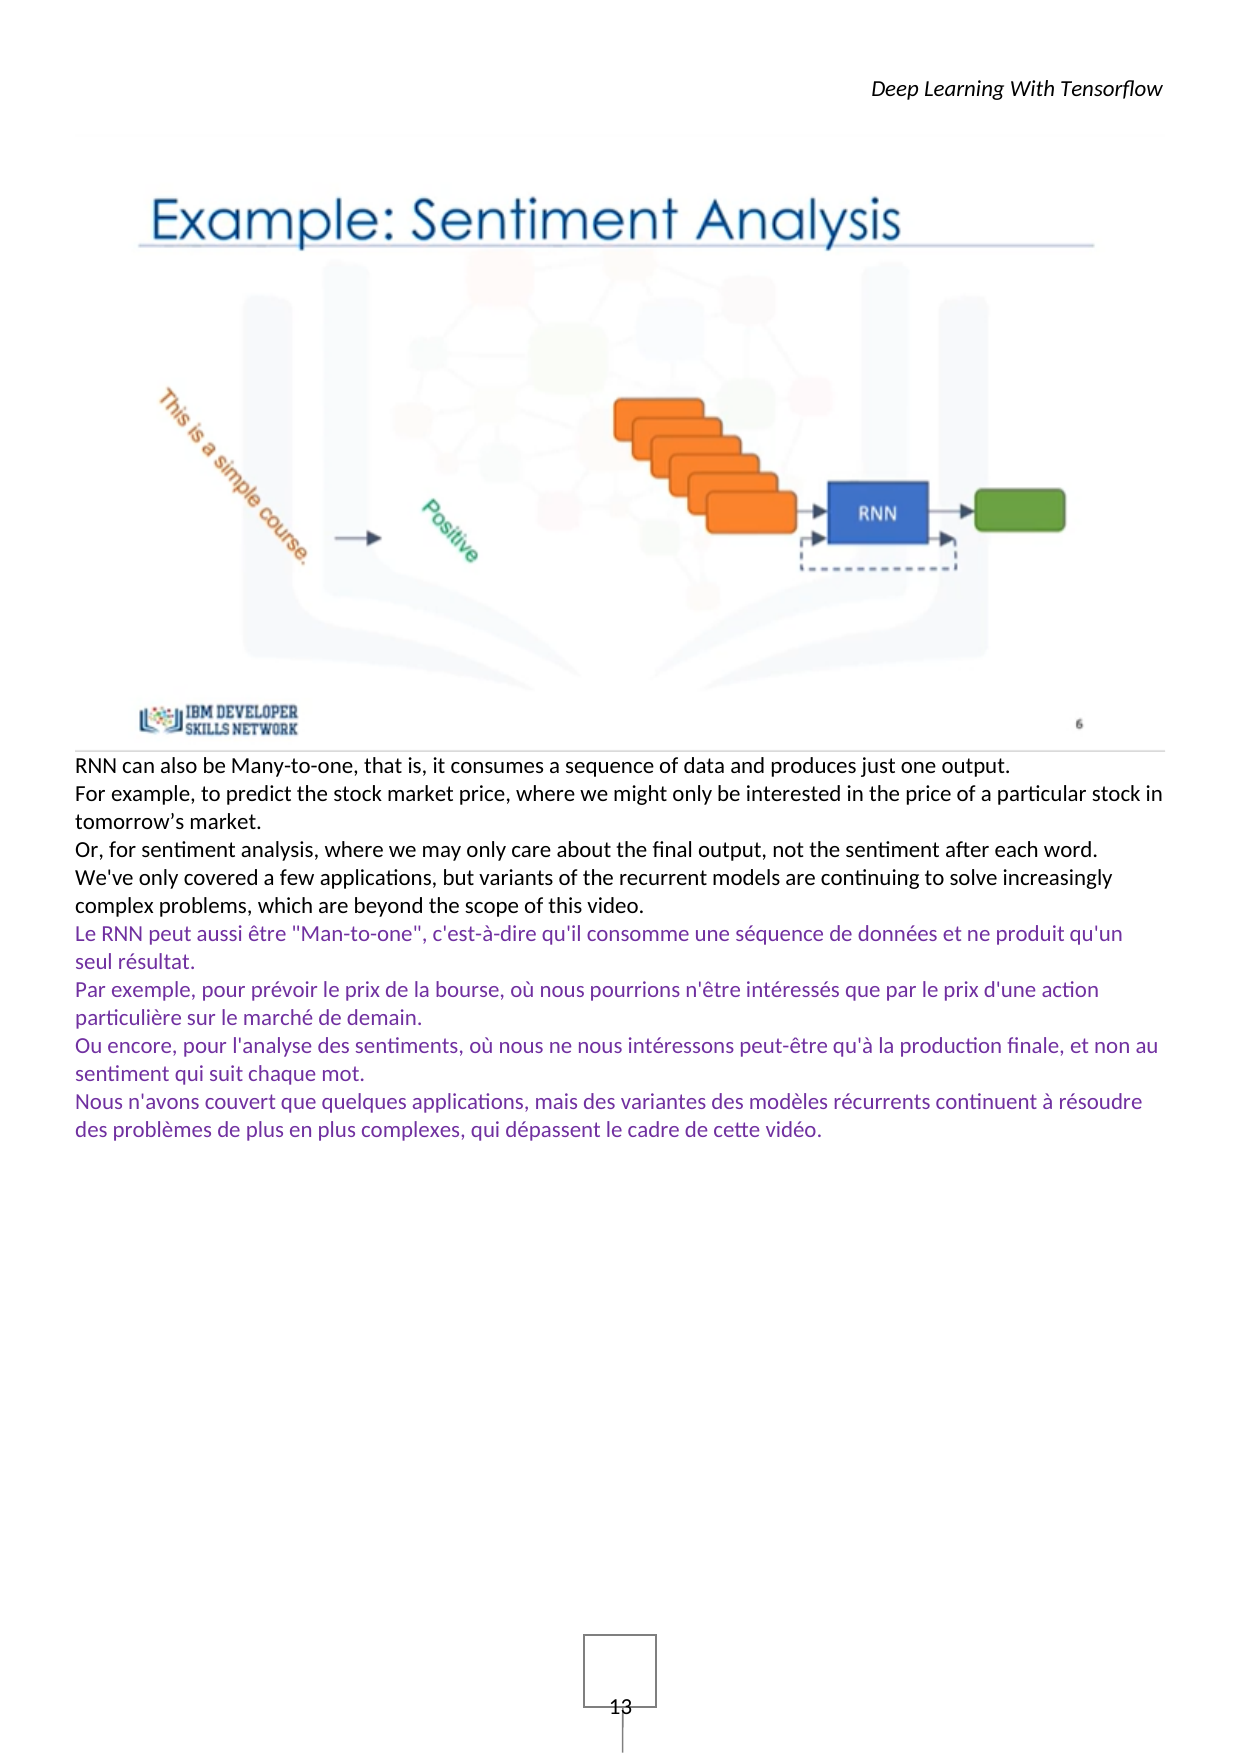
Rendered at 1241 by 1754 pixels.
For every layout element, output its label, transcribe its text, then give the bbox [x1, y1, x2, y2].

text Nous n'avons couvert que quelques applications, mais des variantes des modèles récurrents continuent à résoudre des problèmes de plus en plus complexes, qui dépassent le cadre de cette vidéo. [75, 1087, 1165, 1143]
picture [75, 129, 1166, 752]
text RNN can also be Many-to-one, that is, it consumes a sequence of data and produces just one output. [75, 752, 1165, 779]
text We've only covered a few applications, but variants of the recurrent models are continuing to solve increasingly complex problems, which are beyond the scope of this video. [75, 863, 1165, 919]
text Le RNN peut aussi être "Man-to-one", c'est-à-dire qu'il consomme une séquence de données et ne produit qu'un seul résultat. [75, 919, 1165, 975]
text For example, to predict the stock market price, where we might only be interested in the price of a particular stock in tomorrow’s market. [75, 779, 1165, 835]
text Par exemple, pour prévoir le prix de la bourse, où nous pourrions n'être intéressés que par le prix d'une action particulière sur le marché de demain. [75, 975, 1165, 1031]
text Or, for sentiment analysis, where we may only care about the final output, not the sentiment after each word. [75, 835, 1165, 863]
text Ou encore, pour l'analyse des sentiments, où nous ne nous intéressons peut-être qu'à la production finale, et non au sentiment qui suit chaque mot. [75, 1031, 1165, 1087]
